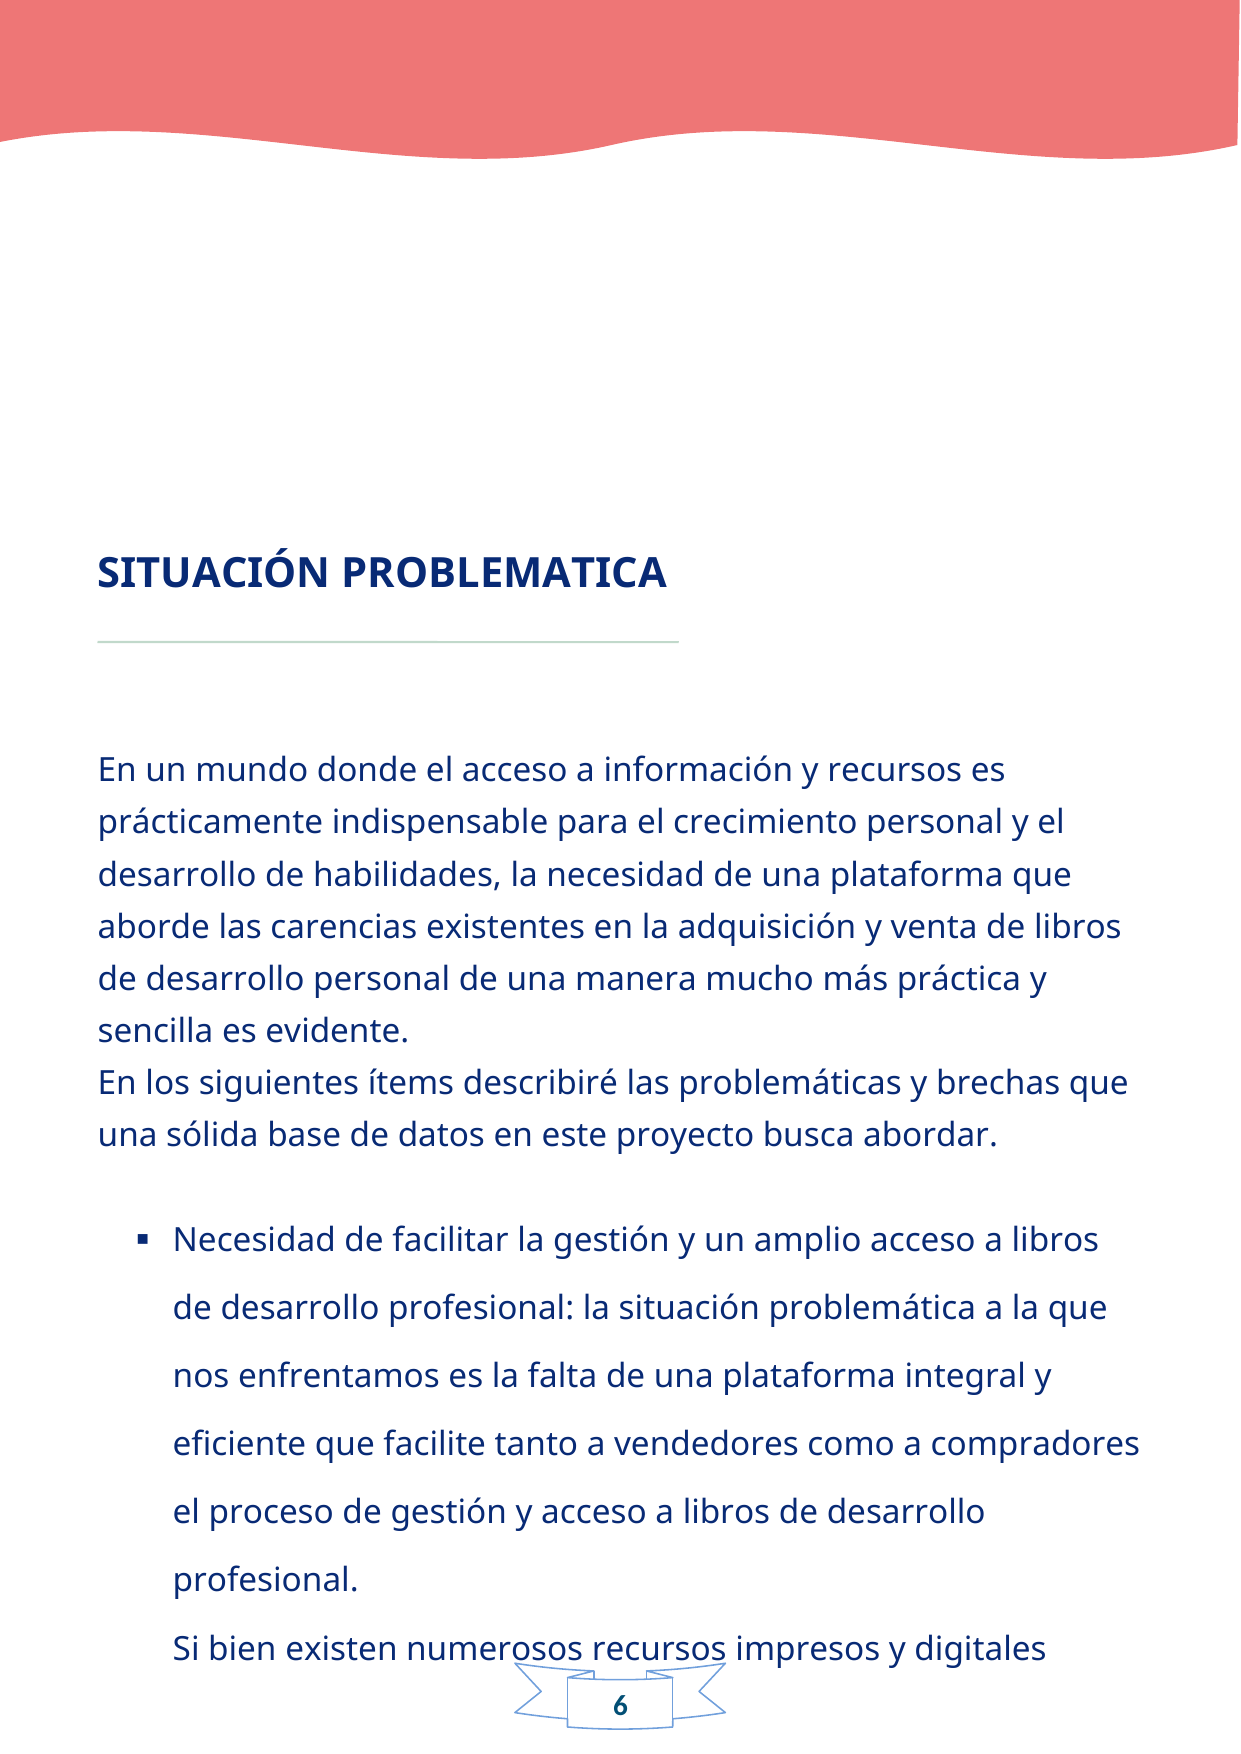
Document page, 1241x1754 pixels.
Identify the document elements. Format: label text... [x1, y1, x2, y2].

text SITUACIÓN PROBLEMATICA [97, 543, 1143, 600]
text En los siguientes ítems describiré las problemáticas y brechas que una sólida base de datos en este proyecto busca abordar. [97, 1059, 1143, 1157]
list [135, 1216, 1143, 1670]
text En un mundo donde el acceso a información y recursos es prácticamente indispensable para el crecimiento personal y el desarrollo de habilidades, la necesidad de una plataforma que aborde las carencias existentes en la adquisición y venta de libros de desarrollo personal de una manera mucho más práctica y sencilla es evidente. [97, 746, 1143, 1052]
